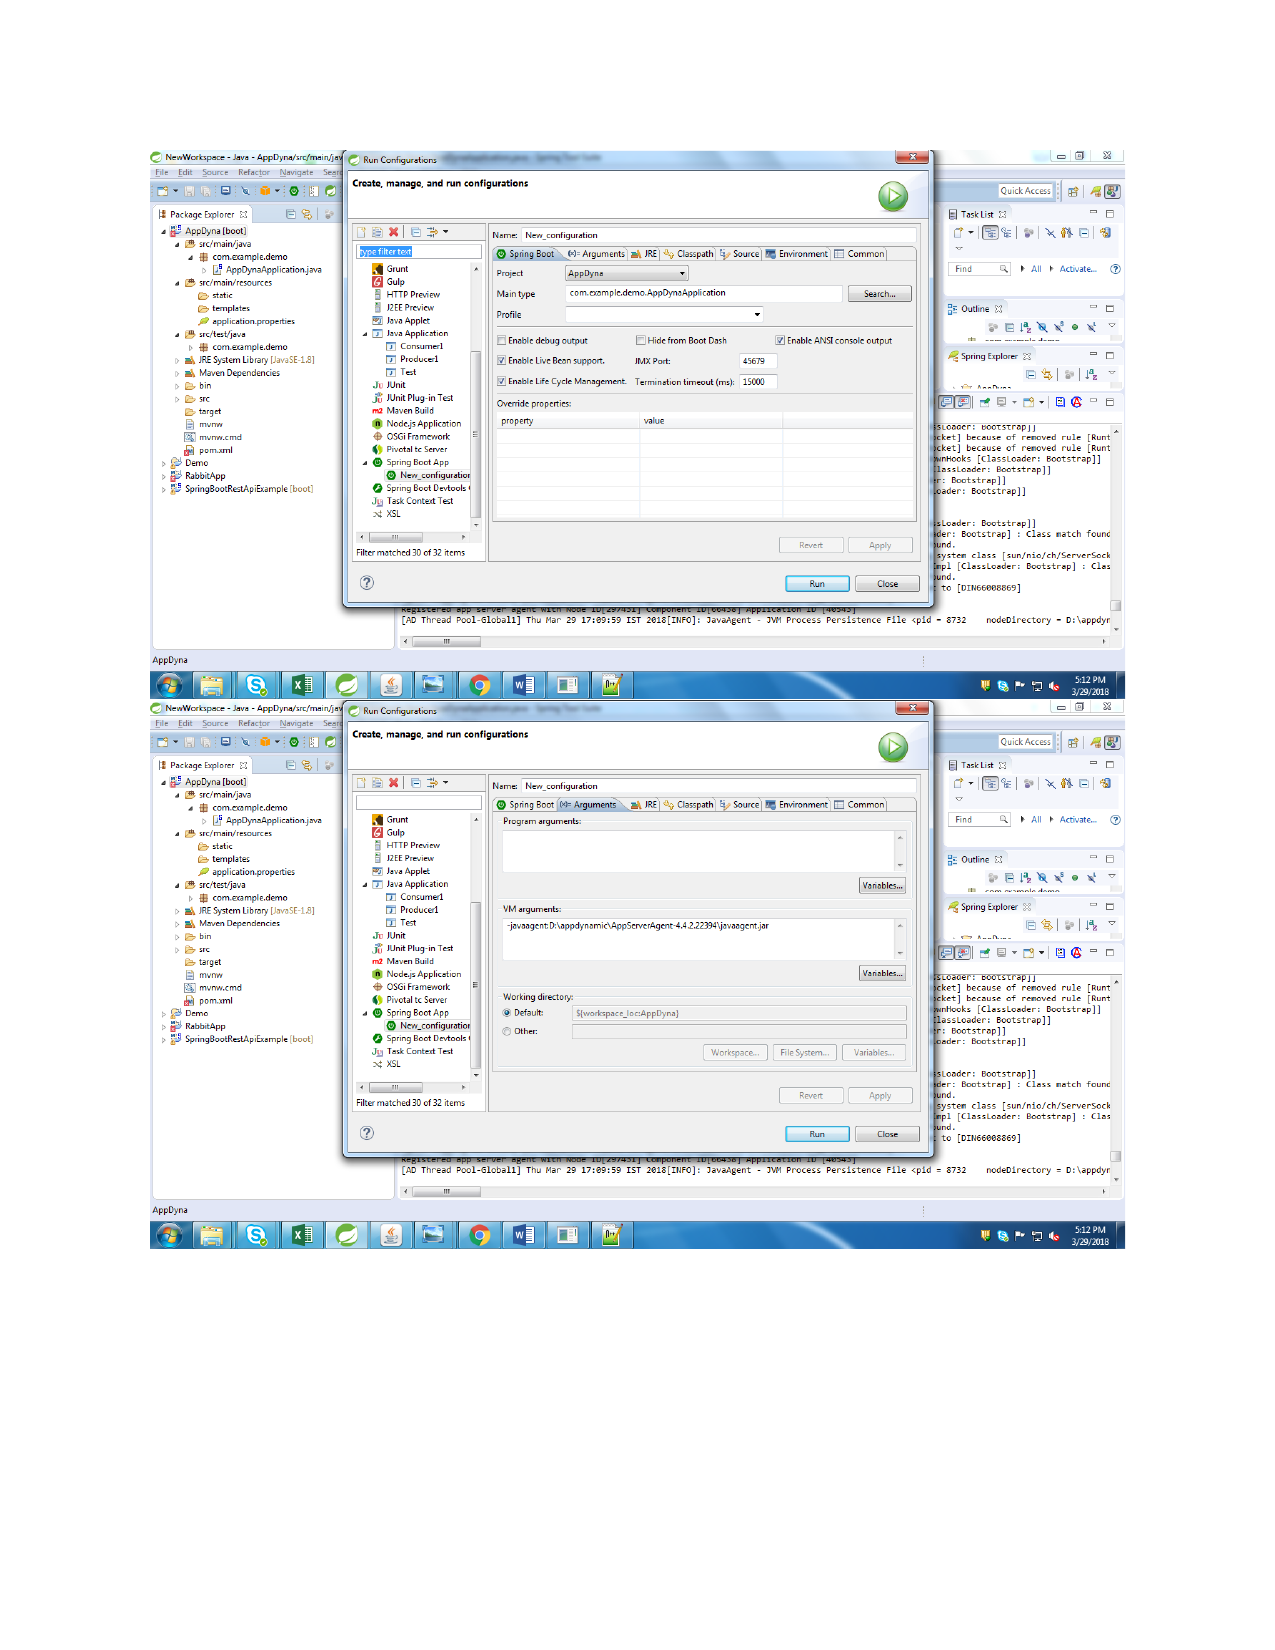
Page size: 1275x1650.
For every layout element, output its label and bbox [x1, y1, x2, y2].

picture [150, 150, 1125, 699]
picture [150, 700, 1125, 1249]
